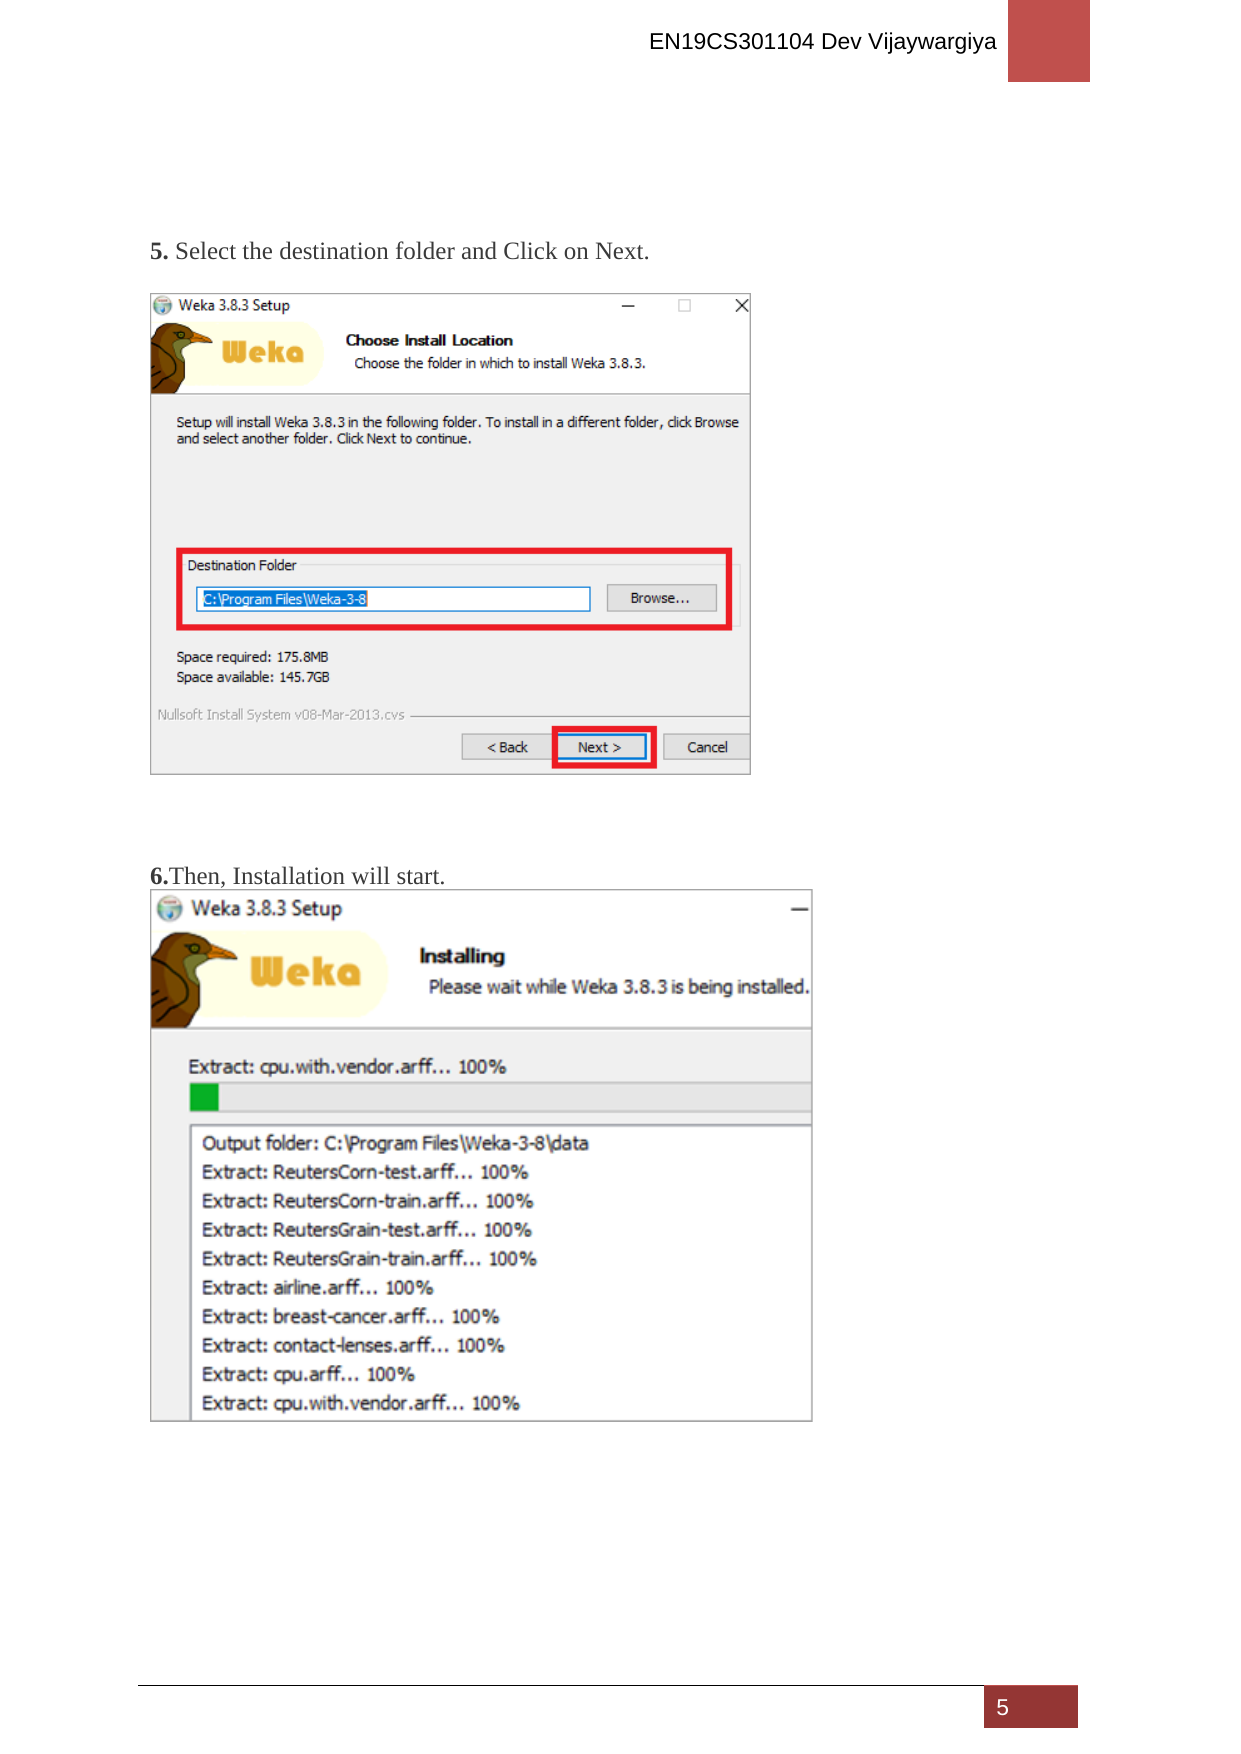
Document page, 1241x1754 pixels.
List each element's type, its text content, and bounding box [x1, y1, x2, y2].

picture [150, 889, 813, 1422]
picture [150, 293, 751, 775]
text 5. Select the destination folder and Click on Next. [150, 236, 1090, 265]
text 6.Then, Installation will start. [150, 861, 1090, 889]
